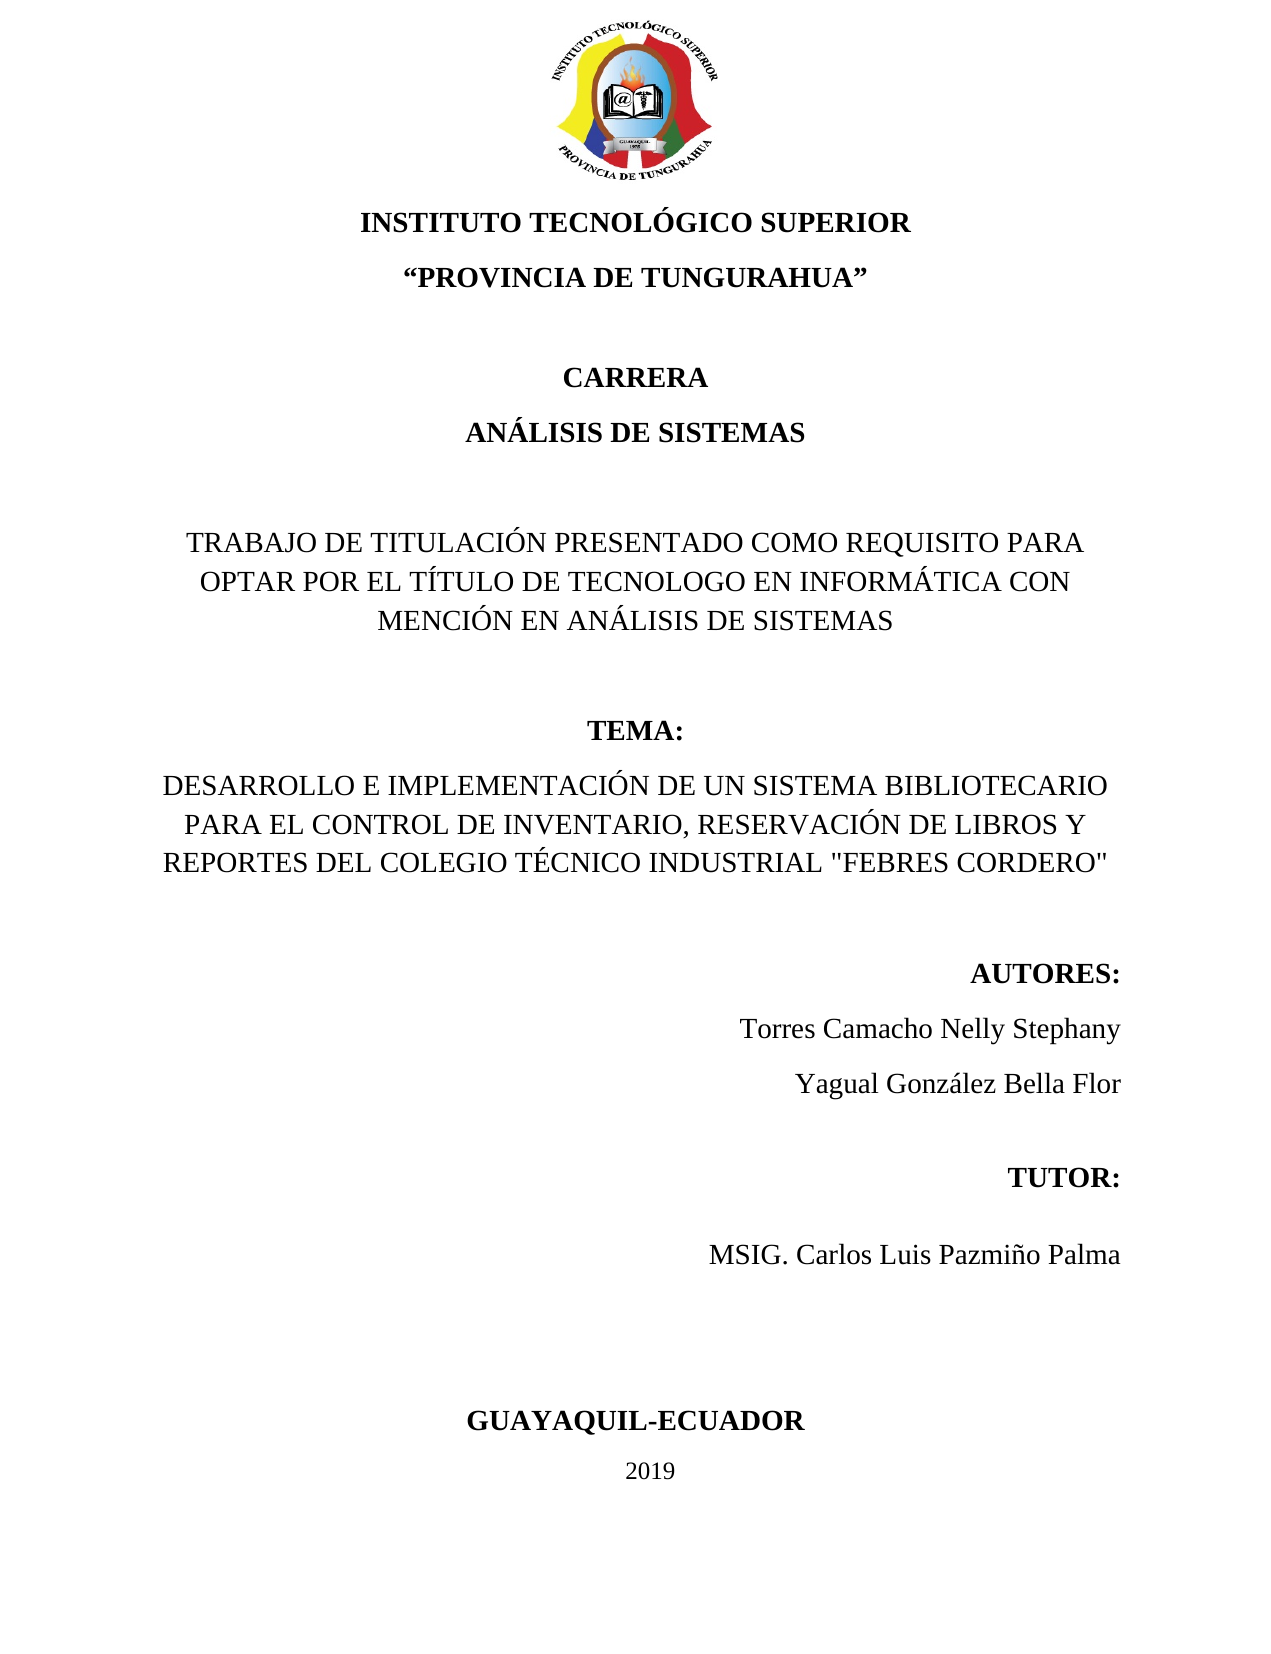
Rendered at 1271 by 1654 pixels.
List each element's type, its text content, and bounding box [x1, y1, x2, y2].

text ANÁLISIS DE SISTEMAS [150, 415, 1121, 449]
text Yagual González Bella Flor [150, 1066, 1121, 1100]
text INSTITUTO TECNOLÓGICO SUPERIOR [150, 205, 1121, 239]
text CARRERA [150, 360, 1121, 393]
text “PROVINCIA DE TUNGURAHUA” [150, 260, 1121, 294]
picture [549, 19, 722, 184]
text GUAYAQUIL-ECUADOR [150, 1403, 1121, 1437]
text AUTORES: [150, 956, 1121, 989]
text MSIG. Carlos Luis Pazmiño Palma [150, 1237, 1121, 1271]
text TUTOR: [150, 1160, 1121, 1193]
text TRABAJO DE TITULACIÓN PRESENTADO COMO REQUISITO PARA OPTAR POR EL TÍTULO DE TECNOLOGO EN INFORMÁTICA CON MENCIÓN EN ANÁLISIS DE SISTEMAS [150, 526, 1121, 636]
text TEMA: [150, 713, 1121, 747]
text 2019 [150, 1456, 1121, 1484]
text DESARROLLO E IMPLEMENTACIÓN DE UN SISTEMA BIBLIOTECARIO PARA EL CONTROL DE INVENTARIO, RESERVACIÓN DE LIBROS Y REPORTES DEL COLEGIO TÉCNICO INDUSTRIAL "FEBRES CORDERO" [150, 768, 1121, 879]
text Torres Camacho Nelly Stephany [150, 1011, 1121, 1044]
